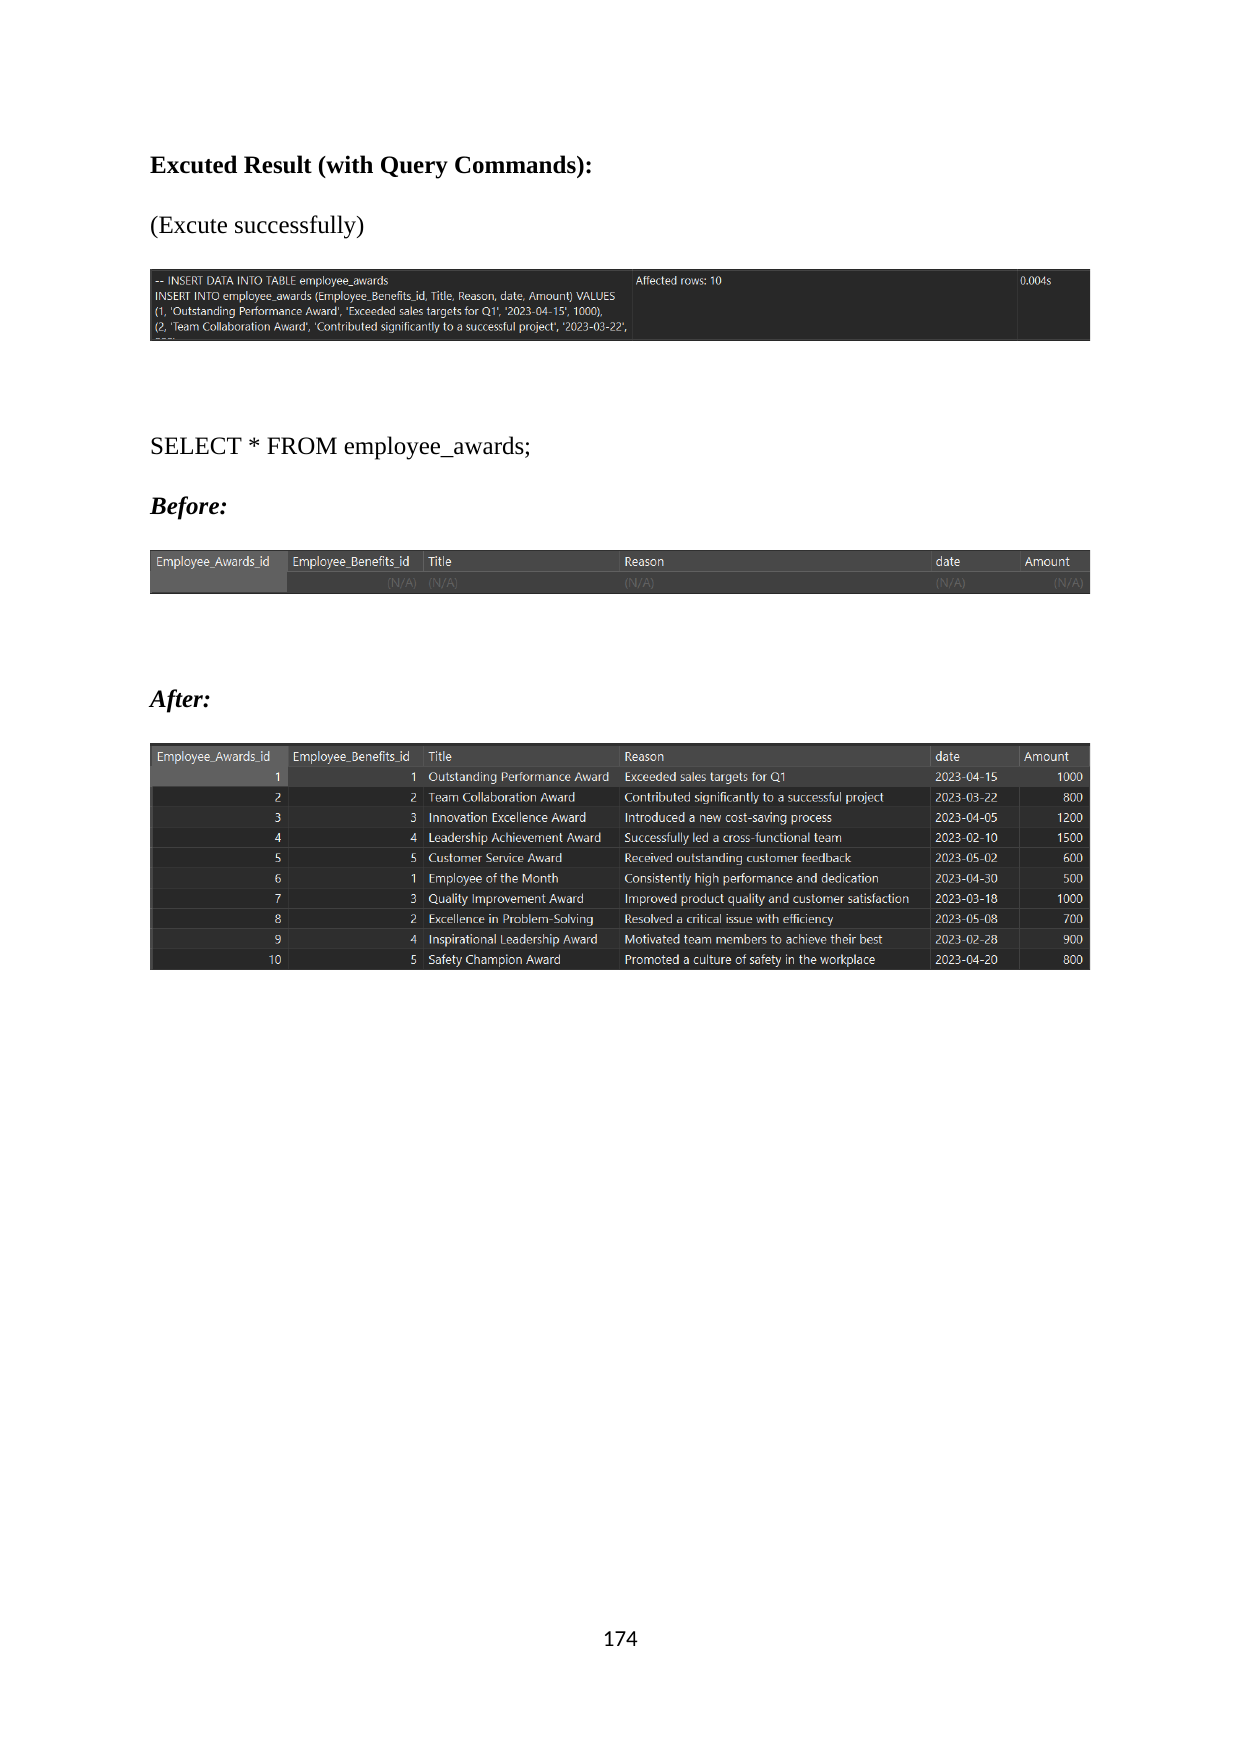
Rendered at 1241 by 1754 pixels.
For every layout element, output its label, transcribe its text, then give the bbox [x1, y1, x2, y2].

text SELECT * FROM employee_awards; [150, 431, 1090, 460]
text (Excute successfully) [150, 210, 1090, 238]
picture [150, 269, 1091, 341]
text After: [150, 684, 1090, 713]
picture [150, 743, 1091, 970]
picture [150, 550, 1091, 594]
text Excuted Result (with Query Commands): [150, 150, 1090, 179]
text Before: [150, 491, 1090, 520]
